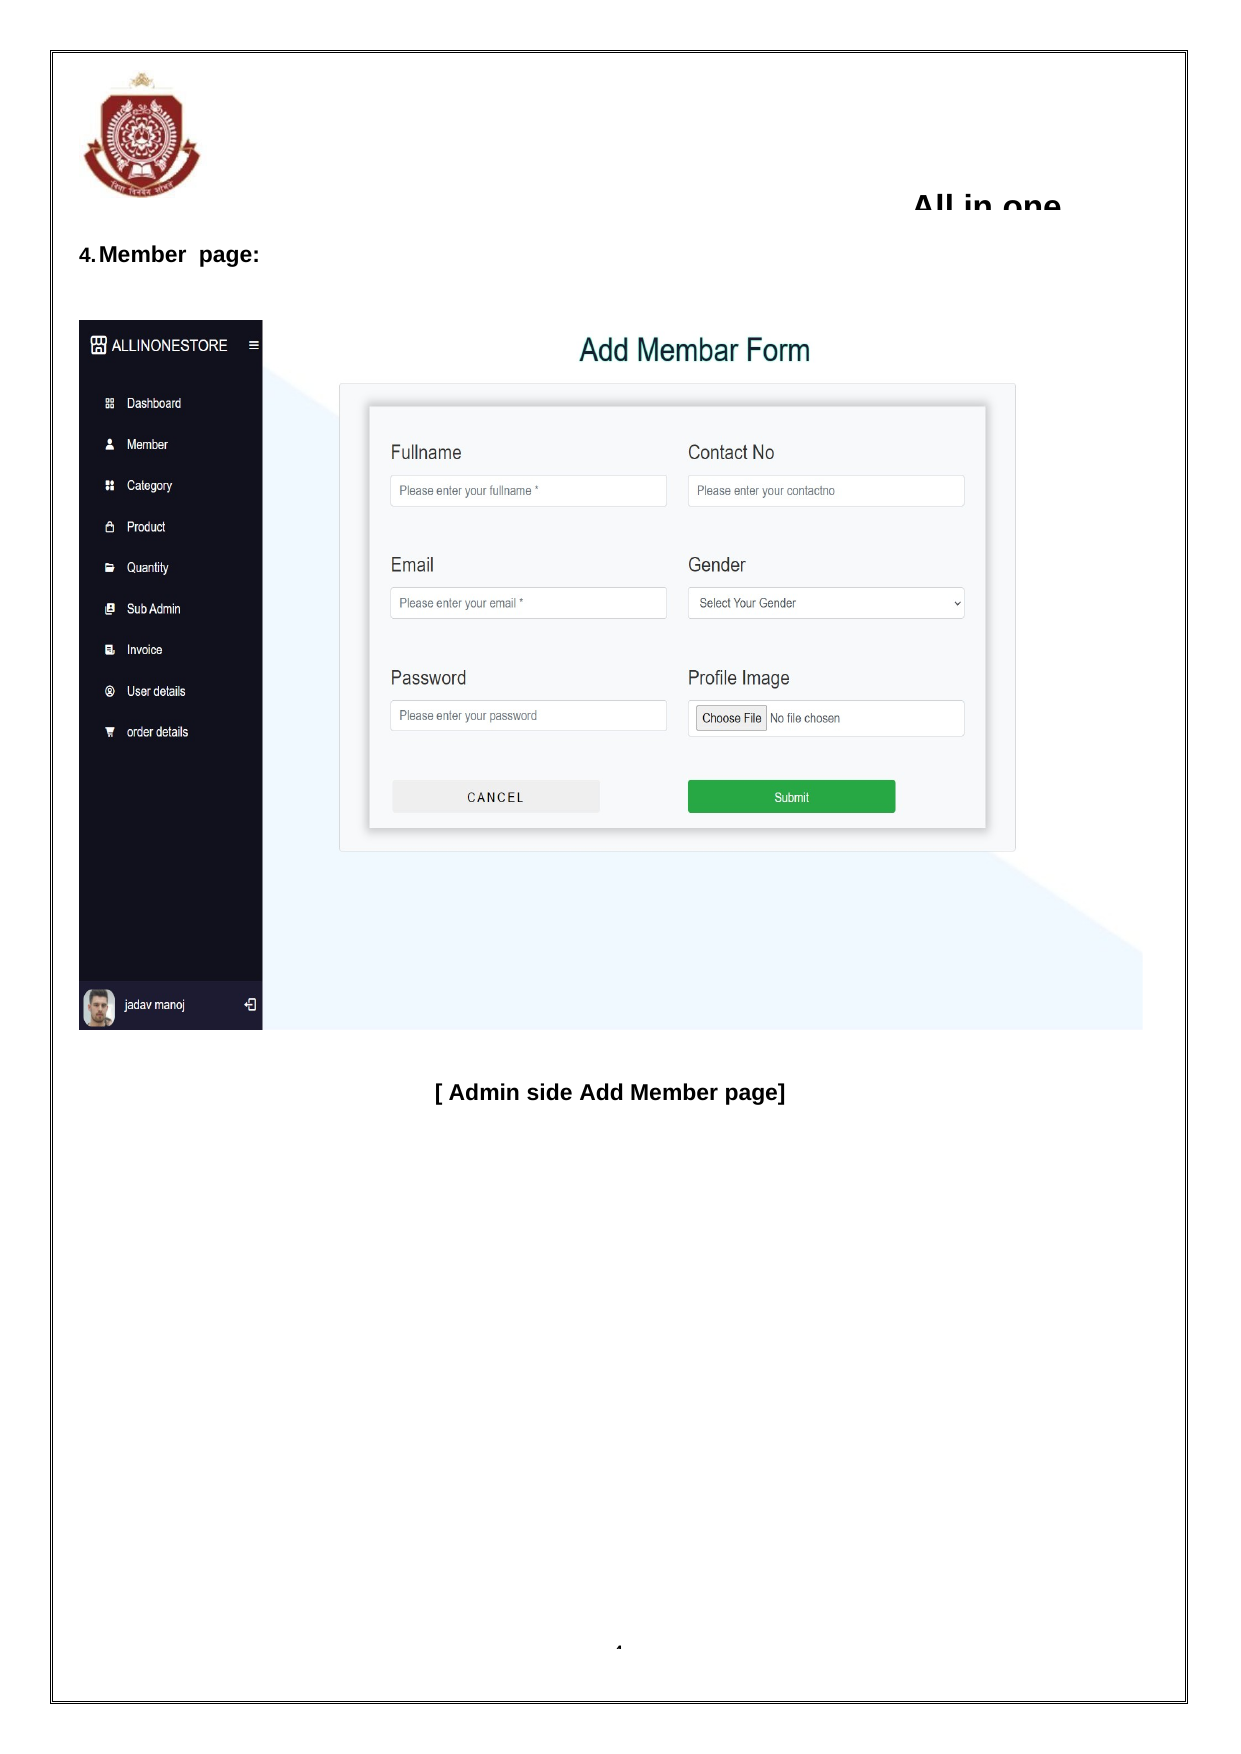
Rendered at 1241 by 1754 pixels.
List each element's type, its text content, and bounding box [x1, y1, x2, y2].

text [ Admin side Add Member page] [122, 1079, 1098, 1106]
picture [79, 70, 207, 198]
list Member page: [79, 241, 1185, 267]
picture [79, 320, 1143, 1030]
